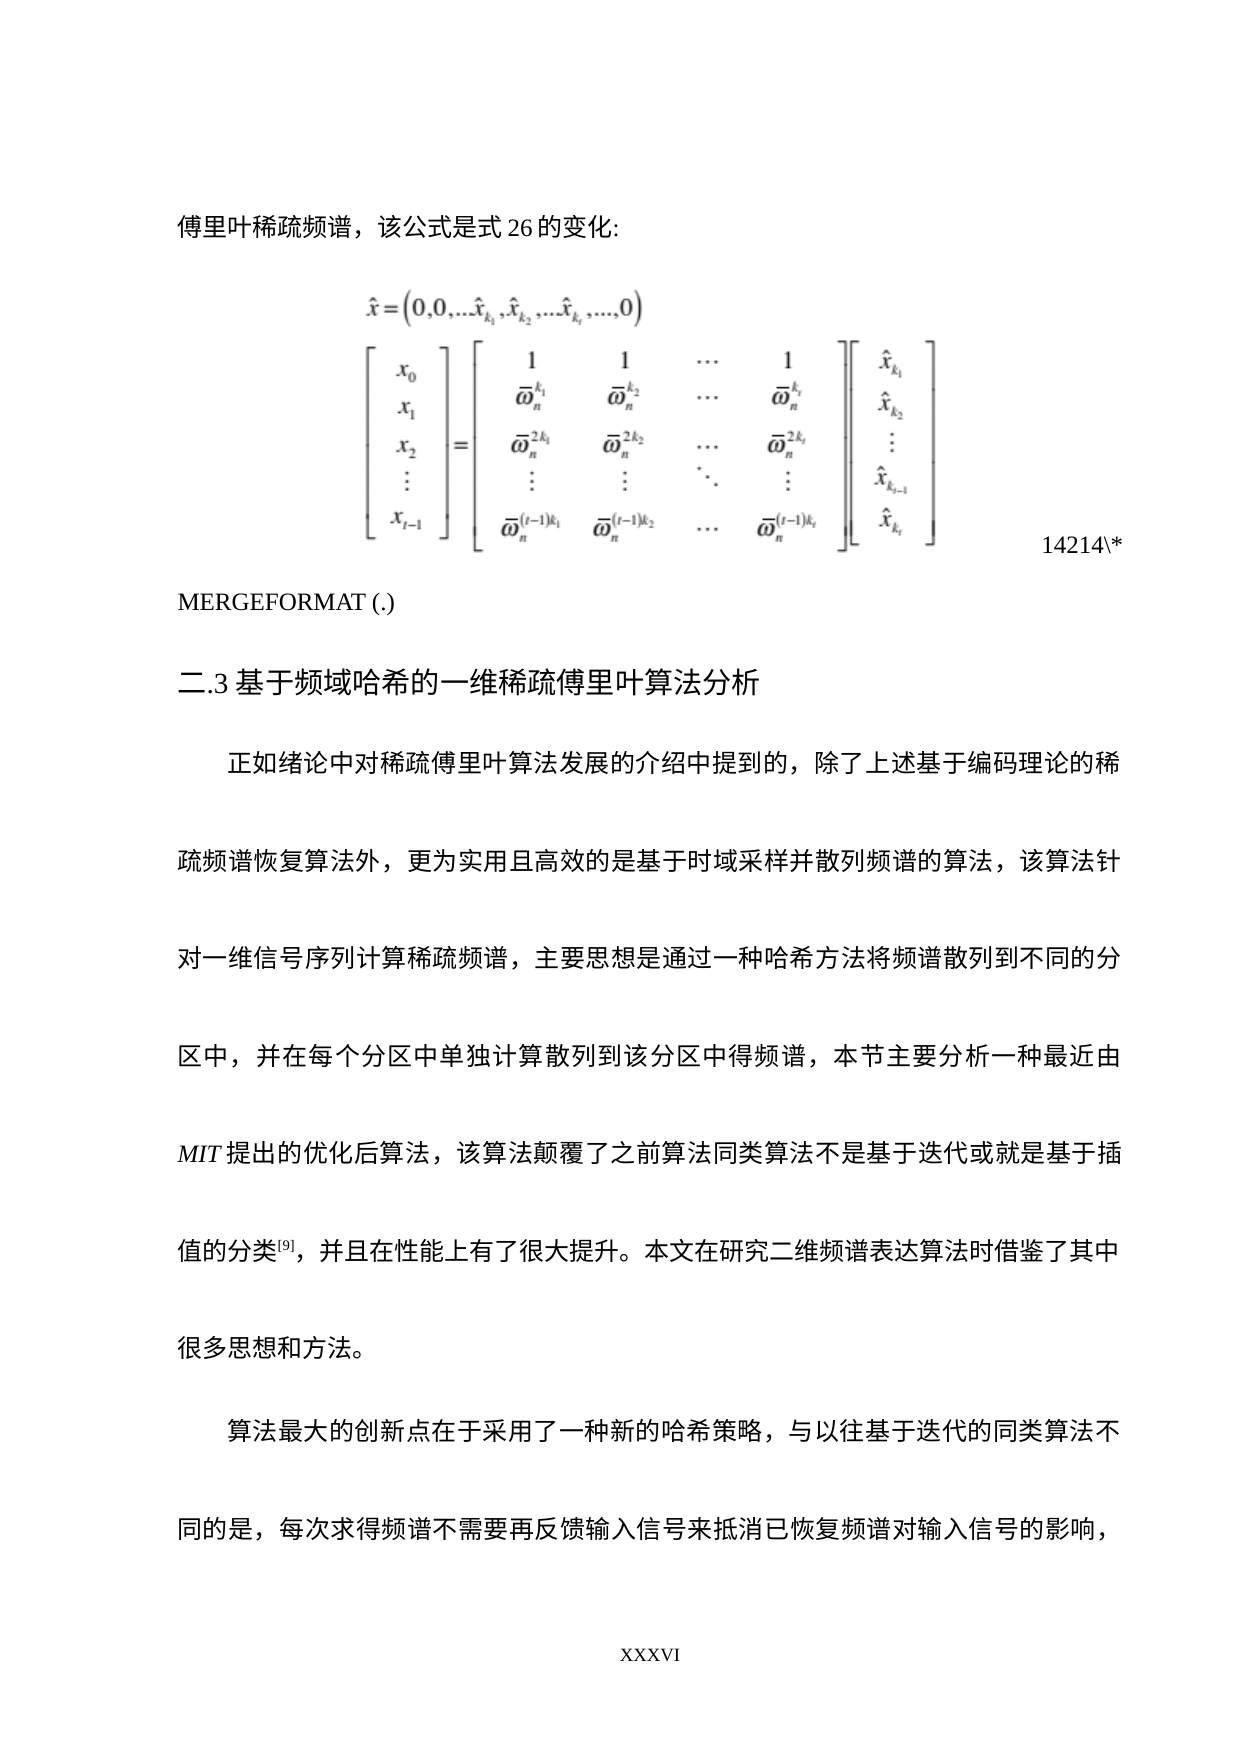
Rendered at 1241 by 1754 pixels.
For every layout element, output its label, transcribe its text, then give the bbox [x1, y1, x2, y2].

text 正如绪论中对稀疏傅里叶算法发展的介绍中提到的，除了上述基于编码理论的稀疏频谱恢复算法外，更为实用且高效的是基于时域采样并散列频谱的算法，该算法针对一维信号序列计算稀疏频谱，主要思想是通过一种哈希方法将频谱散列到不同的分区中，并在每个分区中单独计算散列到该分区中得频谱，本节主要分析一种最近由MIT提出的优化后算法，该算法颠覆了之前算法同类算法不是基于迭代或就是基于插值的分类[9]，并且在性能上有了很大提升。本文在研究二维频谱表达算法时借鉴了其中很多思想和方法。 [177, 729, 1122, 1379]
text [177, 1397, 1122, 1560]
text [177, 193, 1122, 258]
subtitle 基于频域哈希的一维稀疏傅里叶算法分析 [177, 648, 1122, 713]
